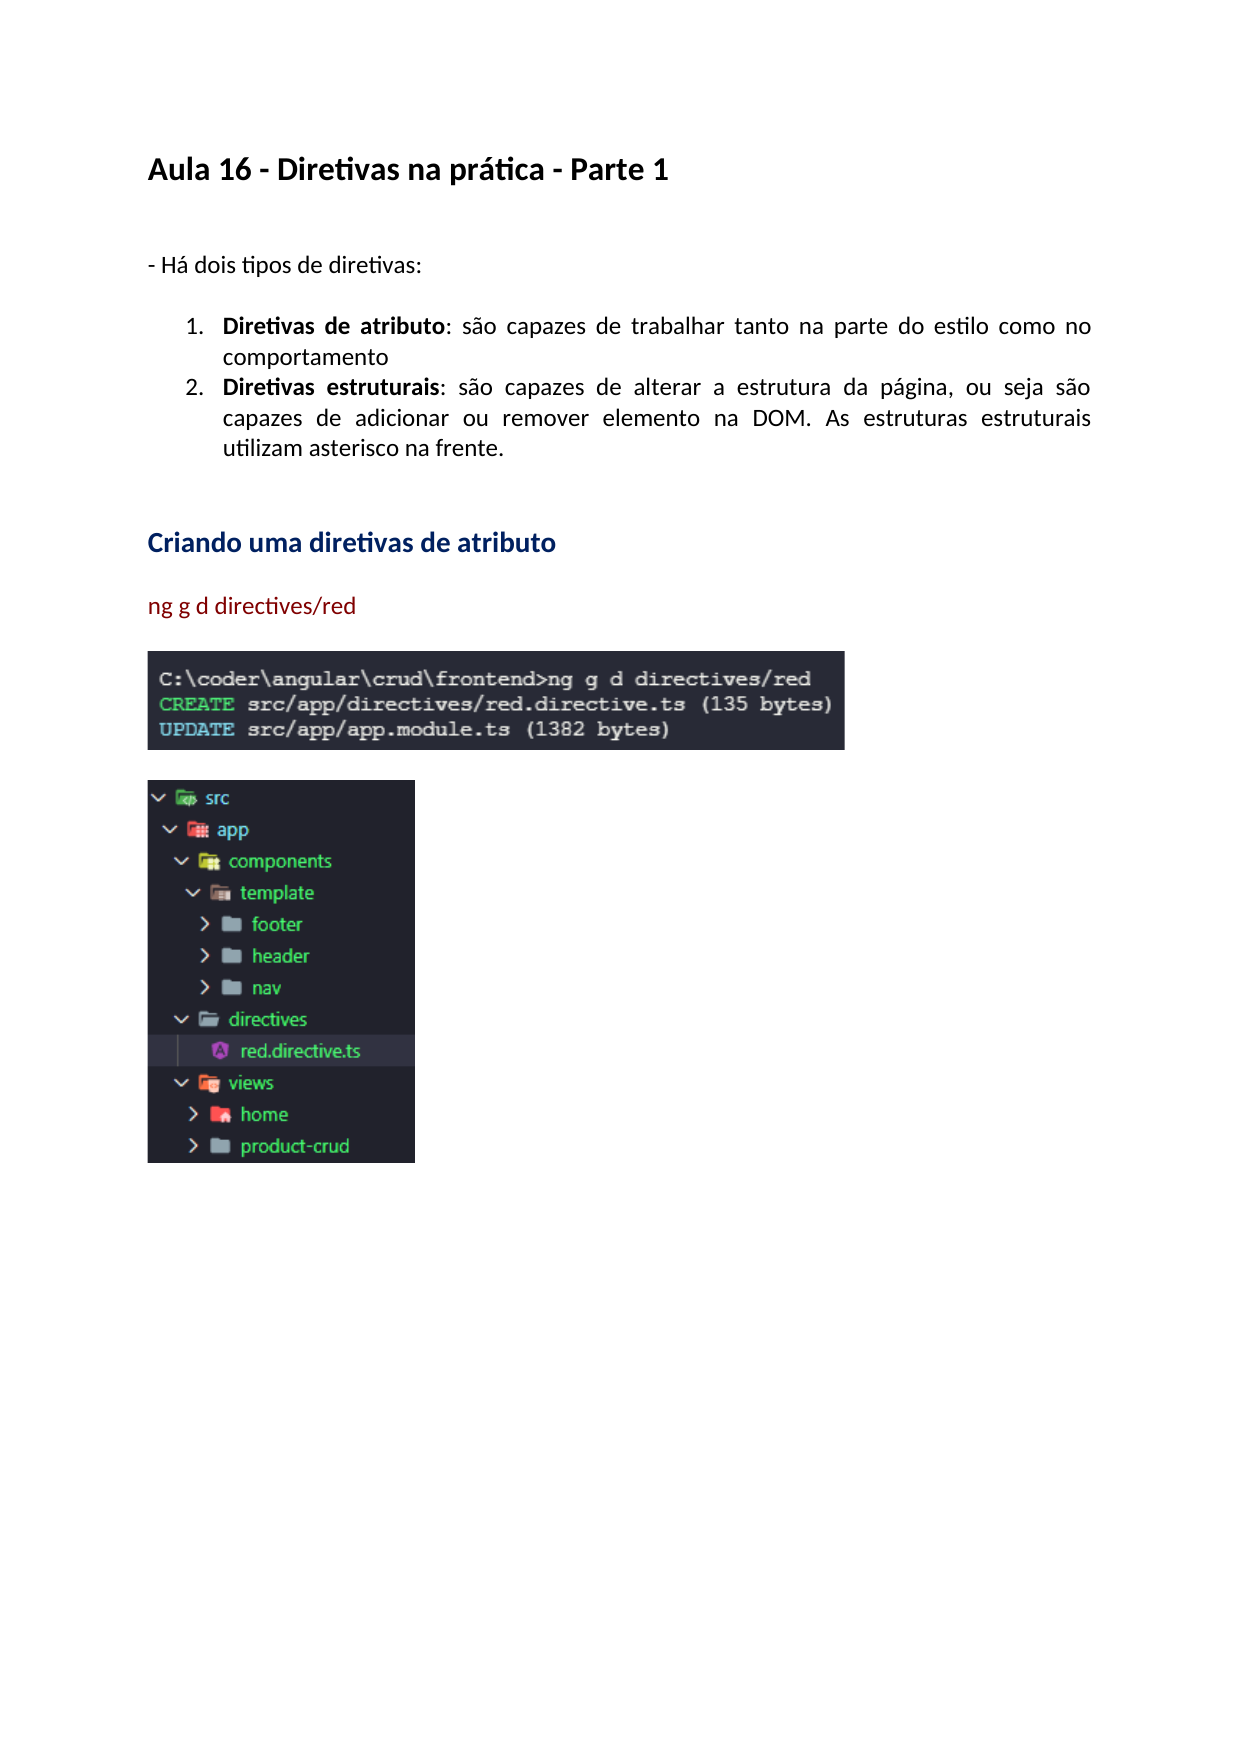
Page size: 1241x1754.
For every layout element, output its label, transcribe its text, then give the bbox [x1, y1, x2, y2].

list Diretivas estruturais: são capazes de alterar a estrutura da página, ou seja são capazes de adicionar ou remover elemento na DOM. As estruturas estruturais utilizam asterisco na frente. [185, 371, 1092, 463]
text - Há dois tipos de diretivas: [148, 249, 1092, 280]
text ng g d directives/red [148, 590, 1092, 621]
subtitle Aula 16 - Diretivas na prática - Parte 1 [148, 148, 1092, 188]
picture [147, 651, 845, 750]
subtitle Criando uma diretivas de atributo [148, 524, 1092, 560]
list Diretivas de atributo: são capazes de trabalhar tanto na parte do estilo como no comportamento [185, 310, 1092, 371]
picture [147, 780, 415, 1163]
